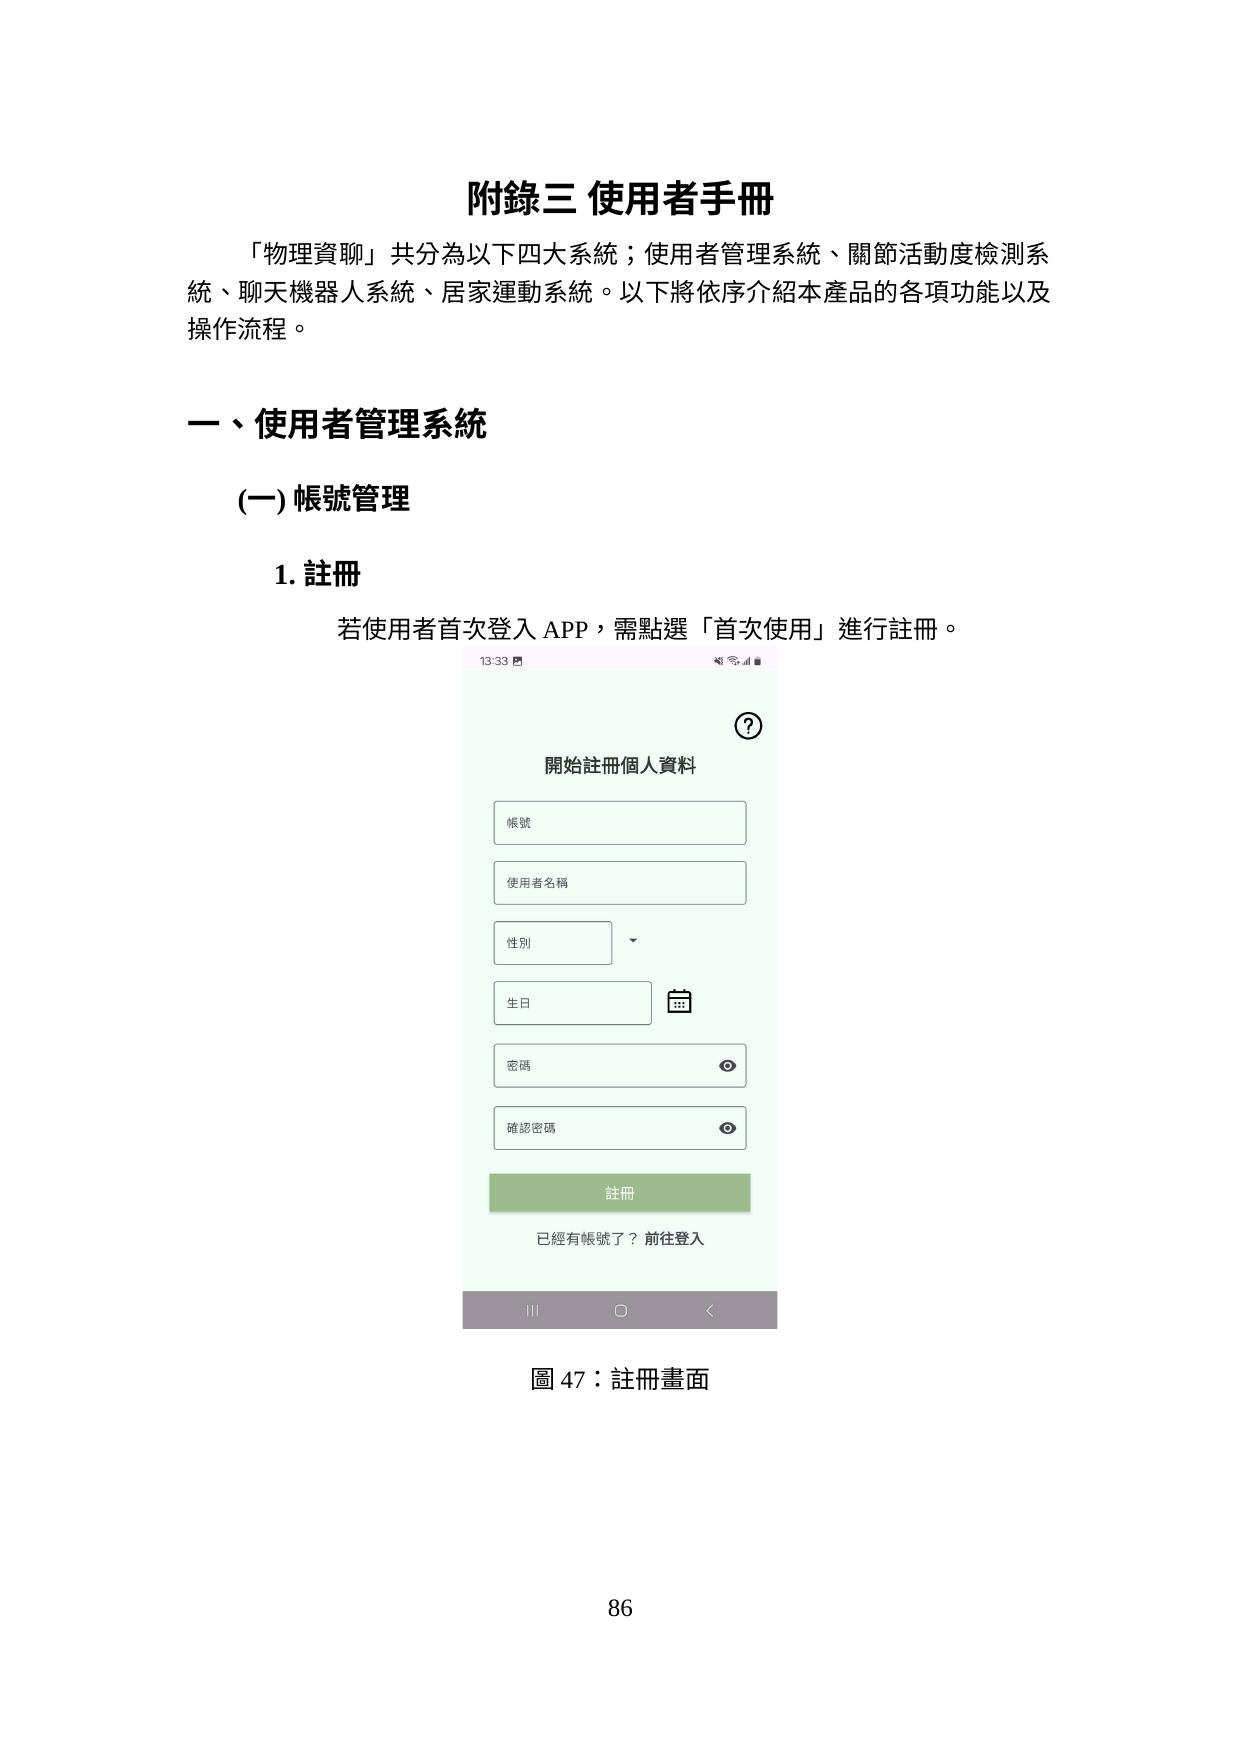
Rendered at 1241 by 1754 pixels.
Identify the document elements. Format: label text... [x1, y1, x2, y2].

picture [462, 646, 778, 1329]
text 「物理資聊」共分為以下四大系統；使用者管理系統、關節活動度檢測系統、聊天機器人系統、居家運動系統。以下將依序介紹本產品的各項功能以及操作流程。 [187, 234, 1053, 347]
text (一) 帳號管理 [187, 459, 1053, 534]
text 圖 47：註冊畫面 [187, 1359, 1053, 1397]
text 若使用者首次登入APP，需點選「首次使用」進行註冊。 [287, 609, 1053, 647]
text 一、使用者管理系統 [187, 384, 1053, 459]
text 附錄三 使用者手冊 [187, 159, 1053, 234]
text 1. 註冊 [187, 534, 1053, 609]
